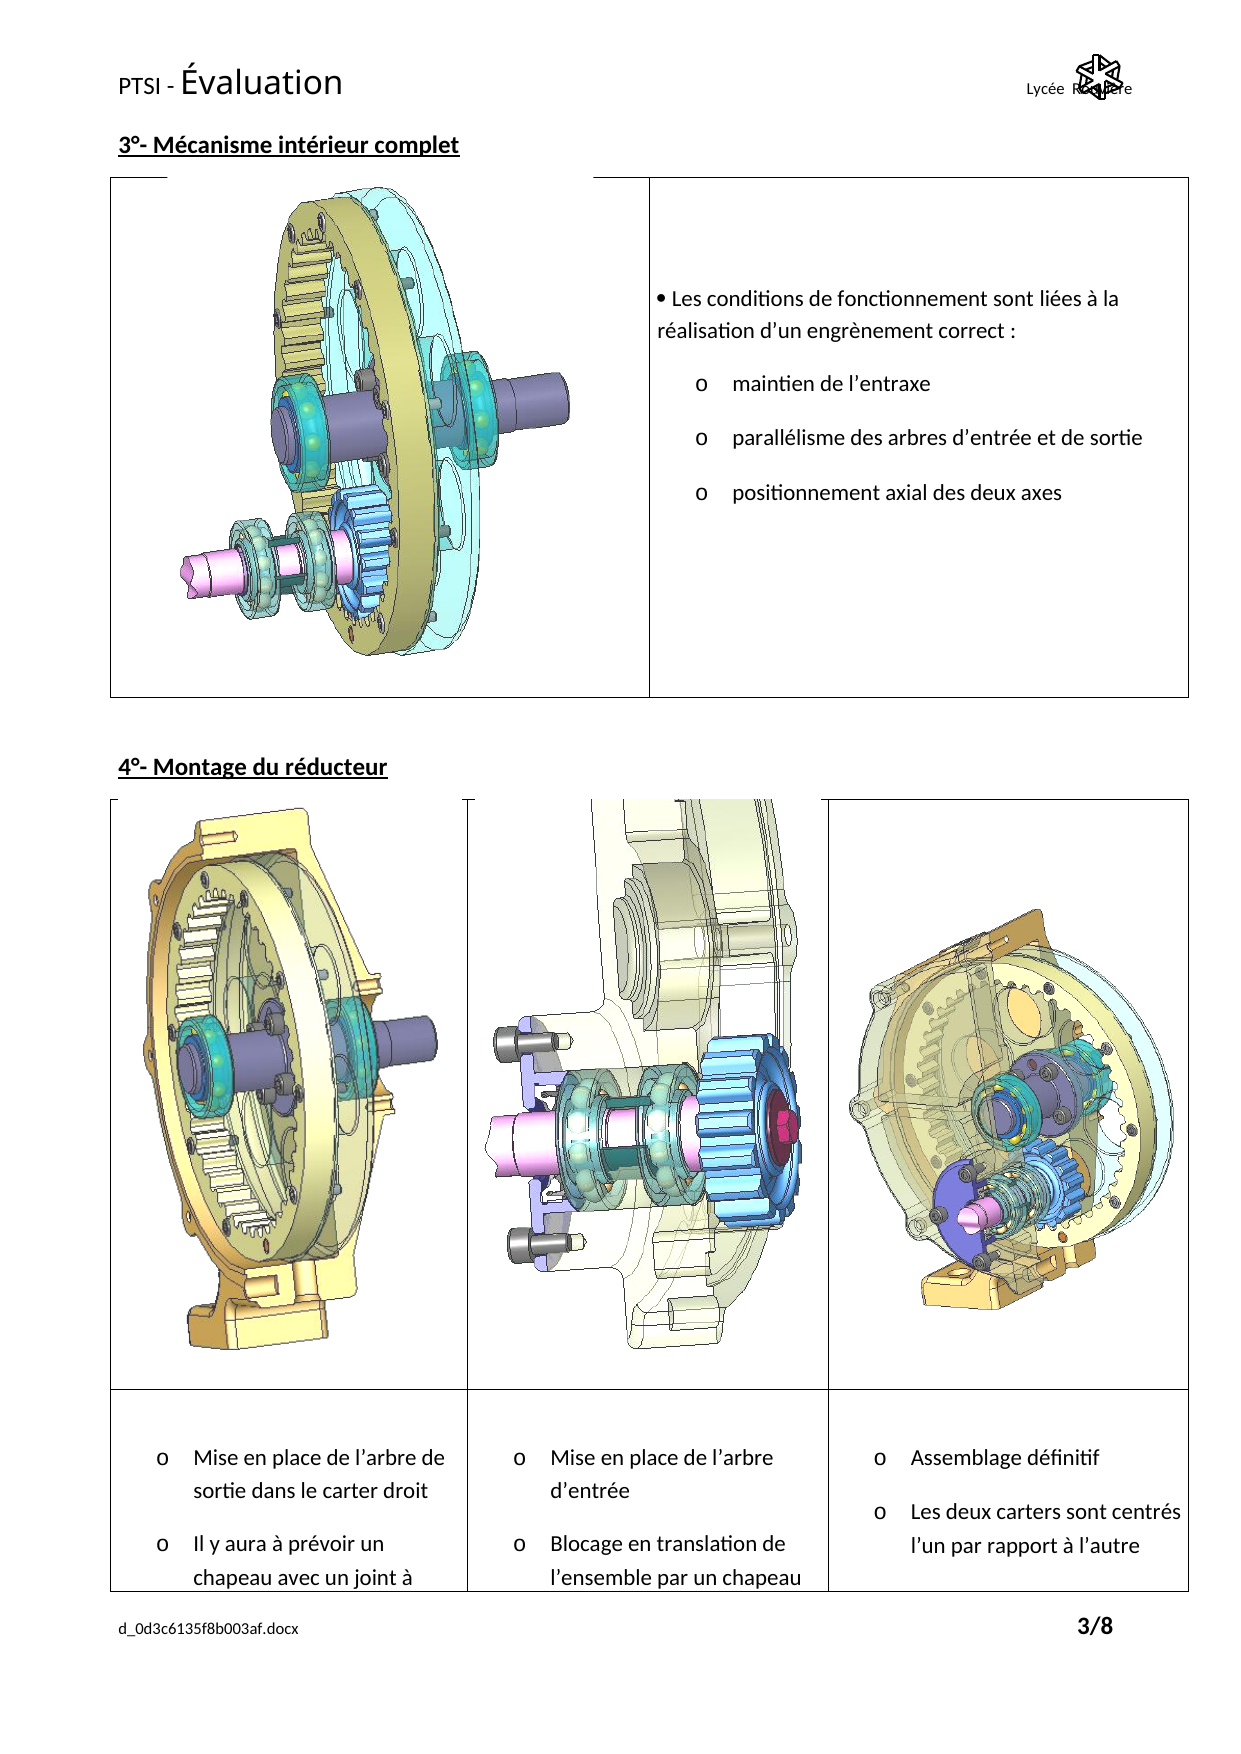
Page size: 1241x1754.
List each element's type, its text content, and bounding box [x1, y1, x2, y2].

table_header [829, 800, 1188, 1389]
table_header [111, 178, 649, 697]
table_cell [829, 1390, 1188, 1591]
subtitle Mécanisme intérieur complet [118, 129, 1181, 160]
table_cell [468, 1390, 828, 1591]
table_header [468, 800, 828, 1389]
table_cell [111, 1390, 467, 1591]
table_header [111, 800, 467, 1389]
table_header Les conditions de fonctionnement sont liées à la réalisation d’un engrènement correct : maintien de l’entraxe parallélisme des arbres d’entrée et de sortie positionnement axial des deux axes [650, 178, 1188, 697]
subtitle Montage du réducteur [118, 751, 1181, 782]
